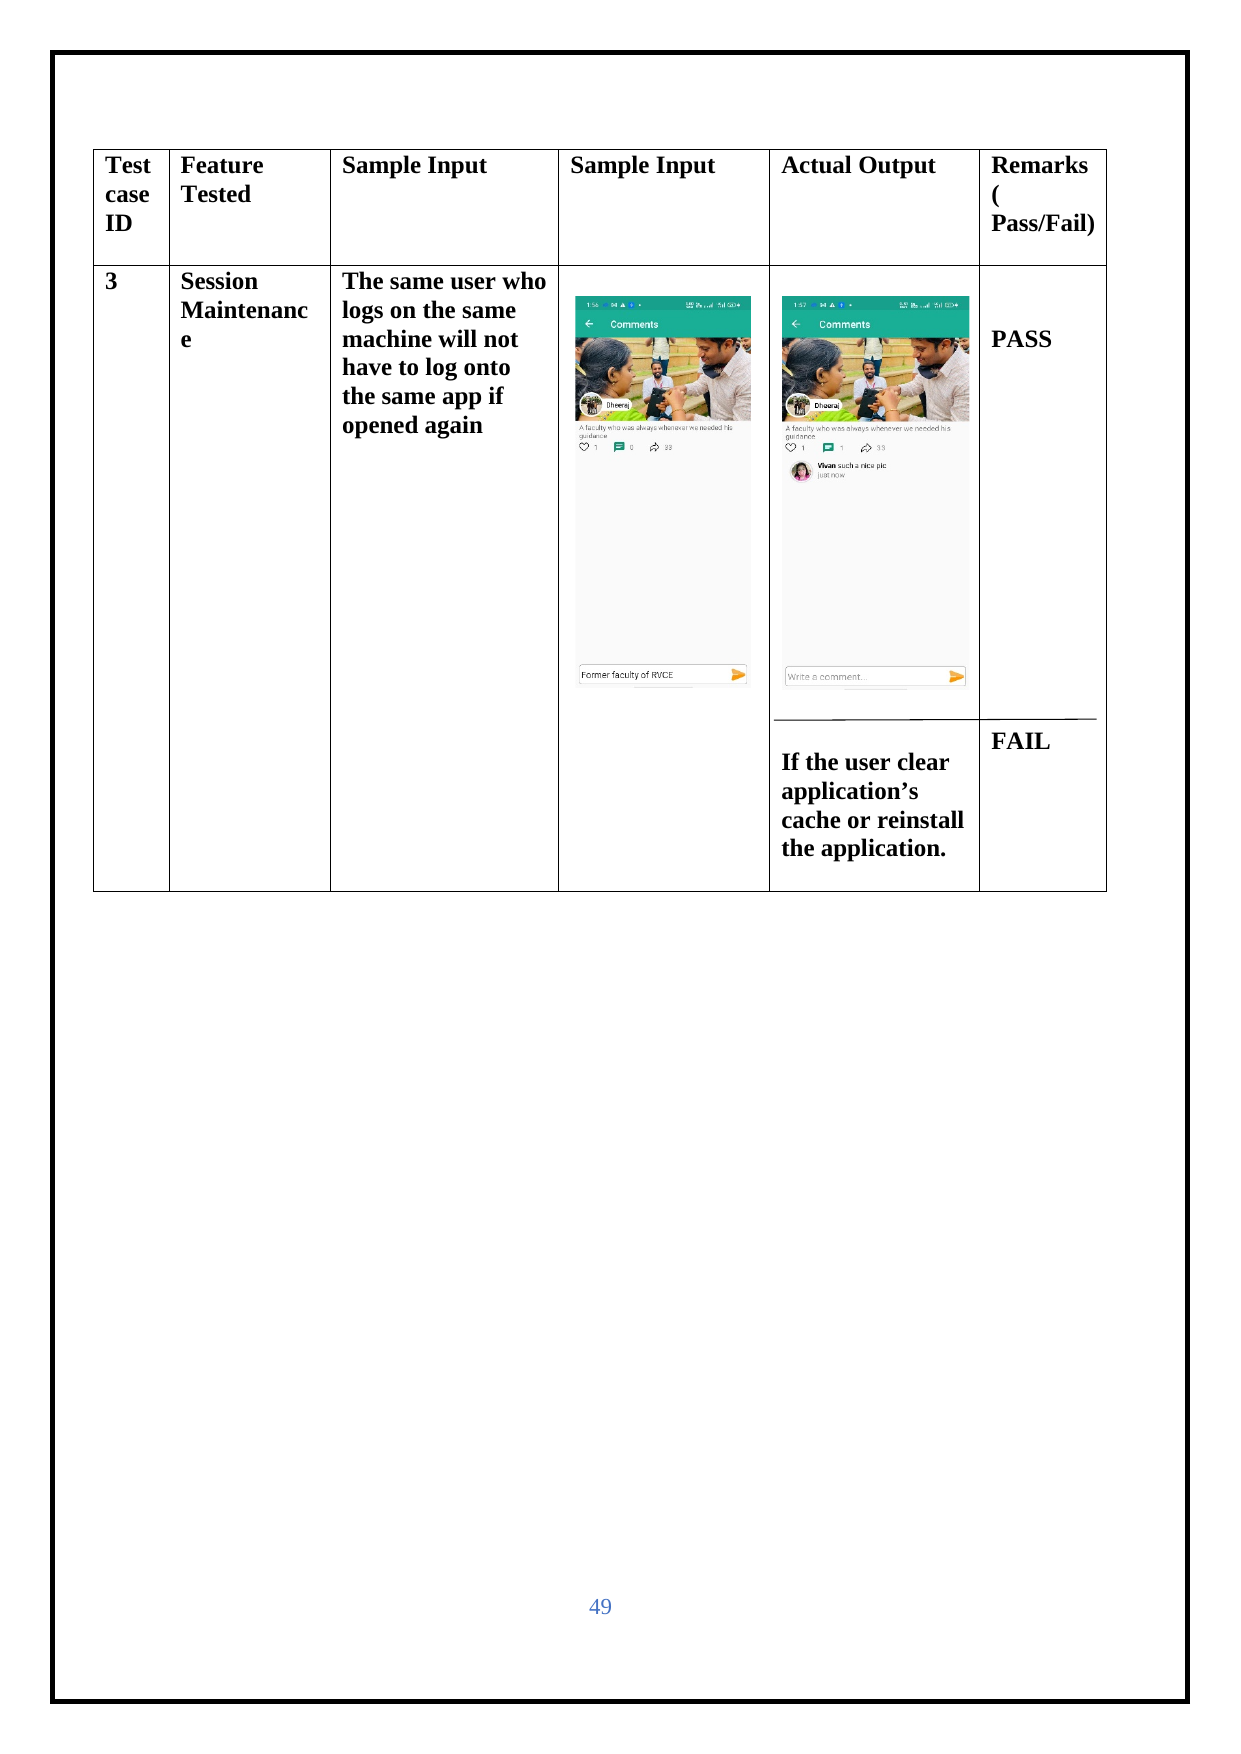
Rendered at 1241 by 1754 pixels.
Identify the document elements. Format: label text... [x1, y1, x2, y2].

table_cell [559, 266, 769, 891]
picture [782, 296, 970, 690]
table_cell 3 [94, 266, 169, 891]
table_cell If the user clear application’s cache or reinstall the application. [770, 266, 979, 891]
table_header Remarks ( Pass/Fail) [980, 150, 1106, 265]
table_header Actual Output [770, 150, 979, 265]
picture [575, 296, 751, 688]
table_header Feature Tested [170, 150, 330, 265]
table_cell Session Maintenance [170, 266, 330, 891]
table_cell The same user who logs on the same machine will not have to log onto the same app if opened again [331, 266, 558, 891]
table_header Test case ID [94, 150, 169, 265]
table_cell PASS FAIL [980, 266, 1106, 891]
table_header Sample Input [331, 150, 558, 265]
table_header Sample Input [559, 150, 769, 265]
